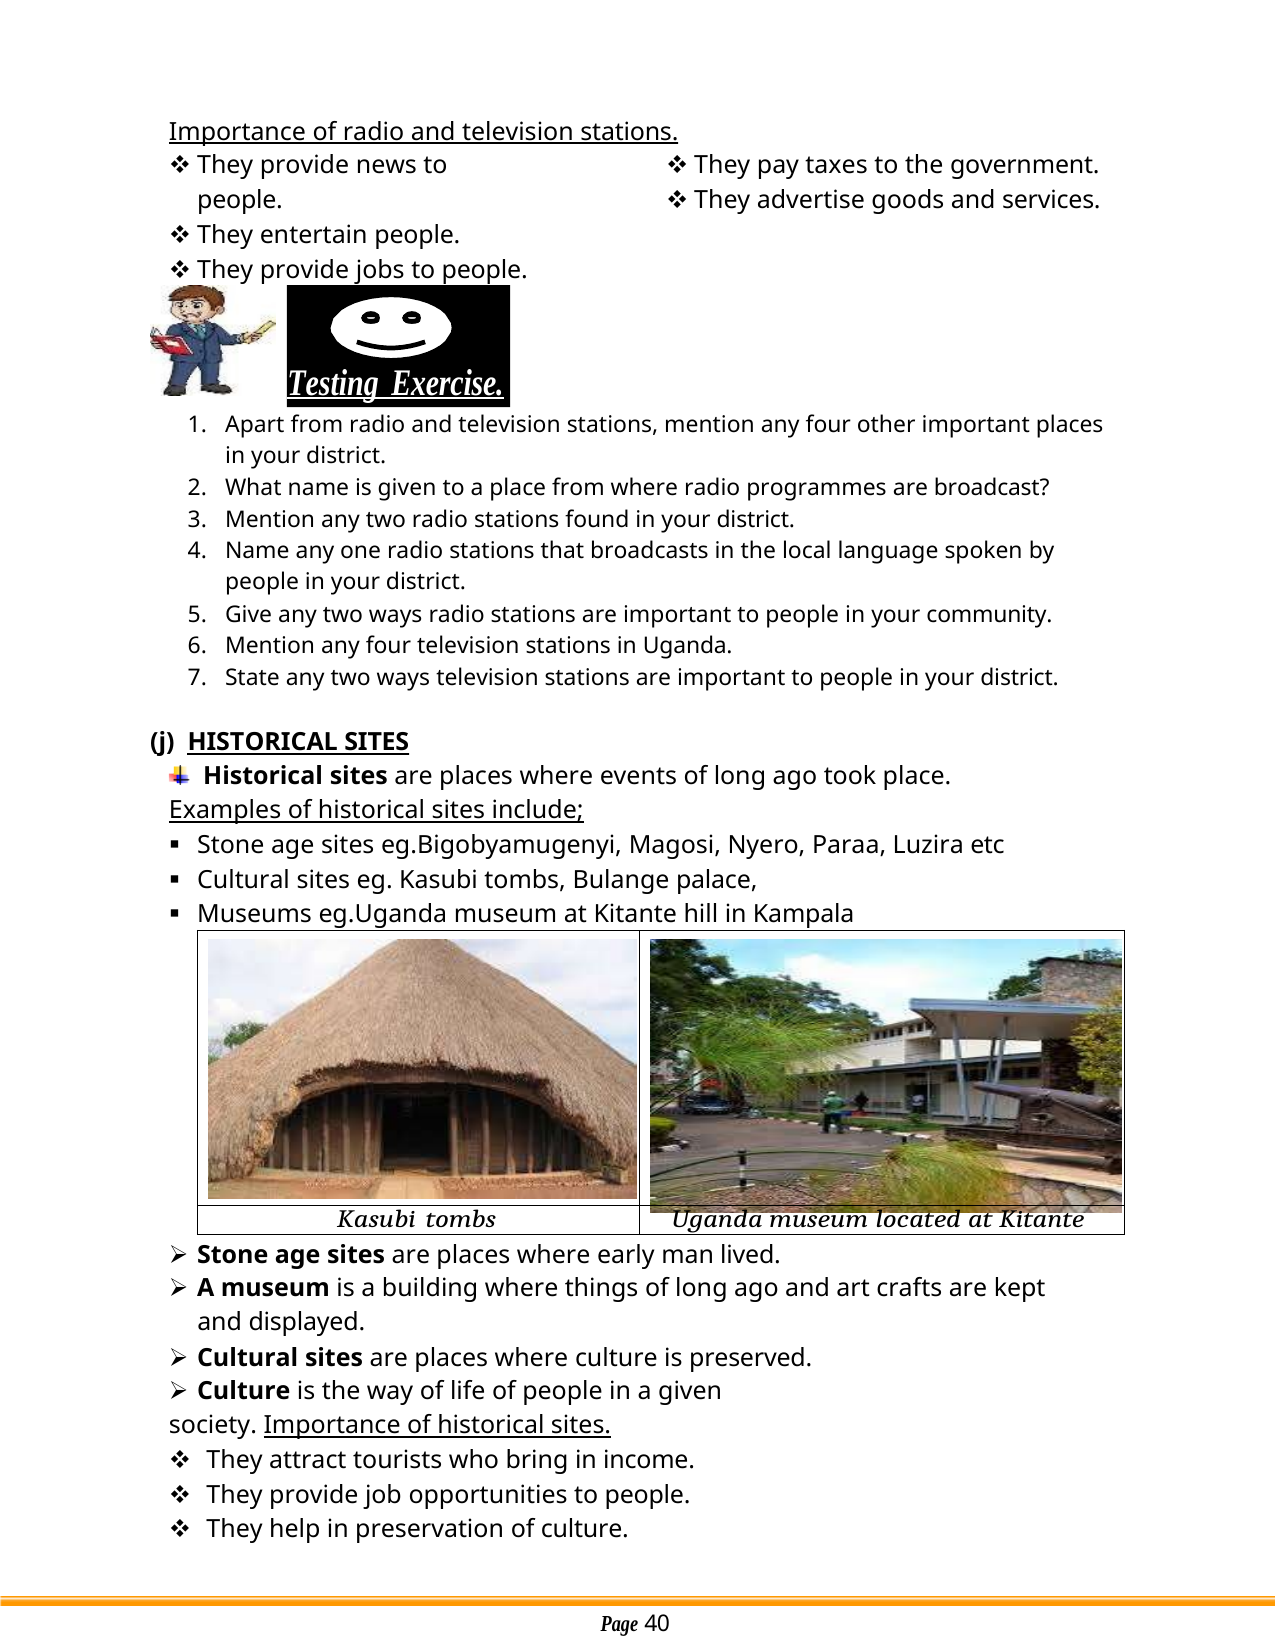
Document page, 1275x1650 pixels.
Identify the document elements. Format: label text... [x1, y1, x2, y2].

picture [168, 765, 190, 785]
list Stone age sites eg.Bigobyamugenyi, Magosi, Nyero, Paraa, Luzira etc [169, 826, 1189, 861]
list Museums eg.Uganda museum at Kitante hill in Kampala [169, 896, 1189, 930]
picture [361, 311, 380, 324]
list They help in preservation of culture. [169, 1511, 1189, 1545]
text Importance of radio and television stations. [169, 112, 1189, 147]
subtitle HISTORICAL SITES [150, 723, 1189, 758]
list State any two ways television stations are important to people in your district. [187, 660, 1189, 692]
table_header [198, 931, 639, 1205]
picture [150, 285, 276, 396]
list Stone age sites are places where early man lived. [169, 1235, 1189, 1270]
list What name is given to a place from where radio programmes are broadcast? [187, 470, 1189, 502]
list They provide jobs to people. [169, 250, 536, 285]
list Cultural sites eg. Kasubi tombs, Bulange palace, [169, 861, 1189, 896]
picture [402, 311, 421, 324]
text Historical sites are places where events of long ago took place. Examples of historical sites include; [169, 758, 978, 826]
list Give any two ways radio stations are important to people in your community. [187, 597, 1189, 628]
list Mention any two radio stations found in your district. [187, 502, 1189, 534]
list Mention any four television stations in Uganda. [187, 628, 1189, 660]
table_cell Uganda museum located at Kitante [640, 1206, 1124, 1234]
list Culture is the way of life of people in a given society. Importance of historical sites. [169, 1373, 816, 1441]
list They provide news to people. [169, 147, 536, 215]
table_cell Kasubi tombs [198, 1206, 639, 1234]
table_header [640, 931, 1124, 1205]
list Apart from radio and television stations, mention any four other important places in your district. [187, 407, 1123, 470]
list Name any one radio stations that broadcasts in the local language spoken by people in your district. [187, 534, 1112, 596]
list They attract tourists who bring in income. [169, 1441, 1189, 1476]
list Cultural sites are places where culture is preserved. [169, 1338, 1189, 1373]
picture [0, 1596, 1275, 1606]
list A museum is a building where things of long ago and art crafts are kept and displayed. [169, 1270, 1081, 1338]
list They advertise goods and services. [666, 181, 1189, 216]
list They provide job opportunities to people. [169, 1476, 1189, 1511]
list They entertain people. [169, 216, 536, 250]
list They pay taxes to the government. [666, 147, 1189, 181]
